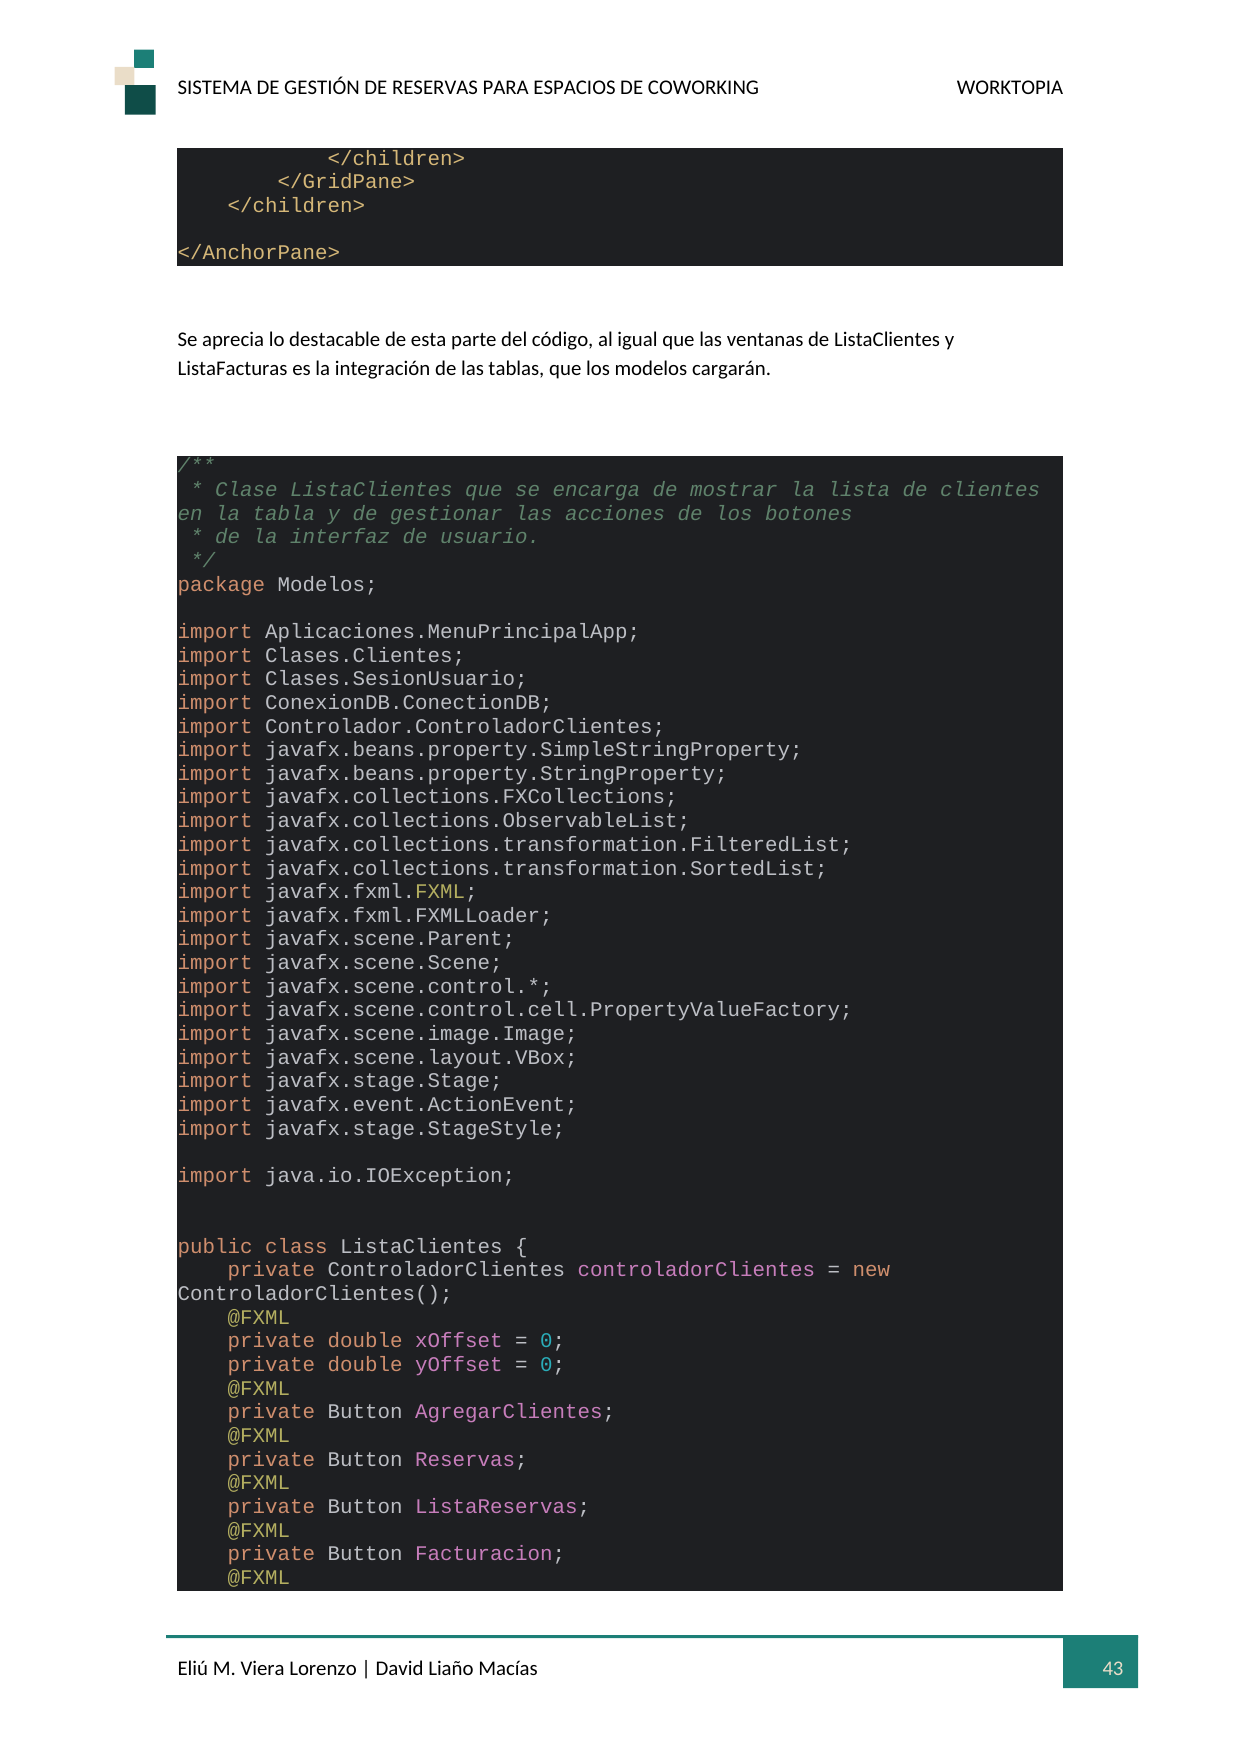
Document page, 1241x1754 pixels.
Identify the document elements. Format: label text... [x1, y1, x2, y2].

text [177, 456, 1063, 1591]
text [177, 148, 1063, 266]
text Se aprecia lo destacable de esta parte del código, al igual que las ventanas de ListaClientes y ListaFacturas es la integración de las tablas, que los modelos cargarán. [177, 326, 1063, 381]
